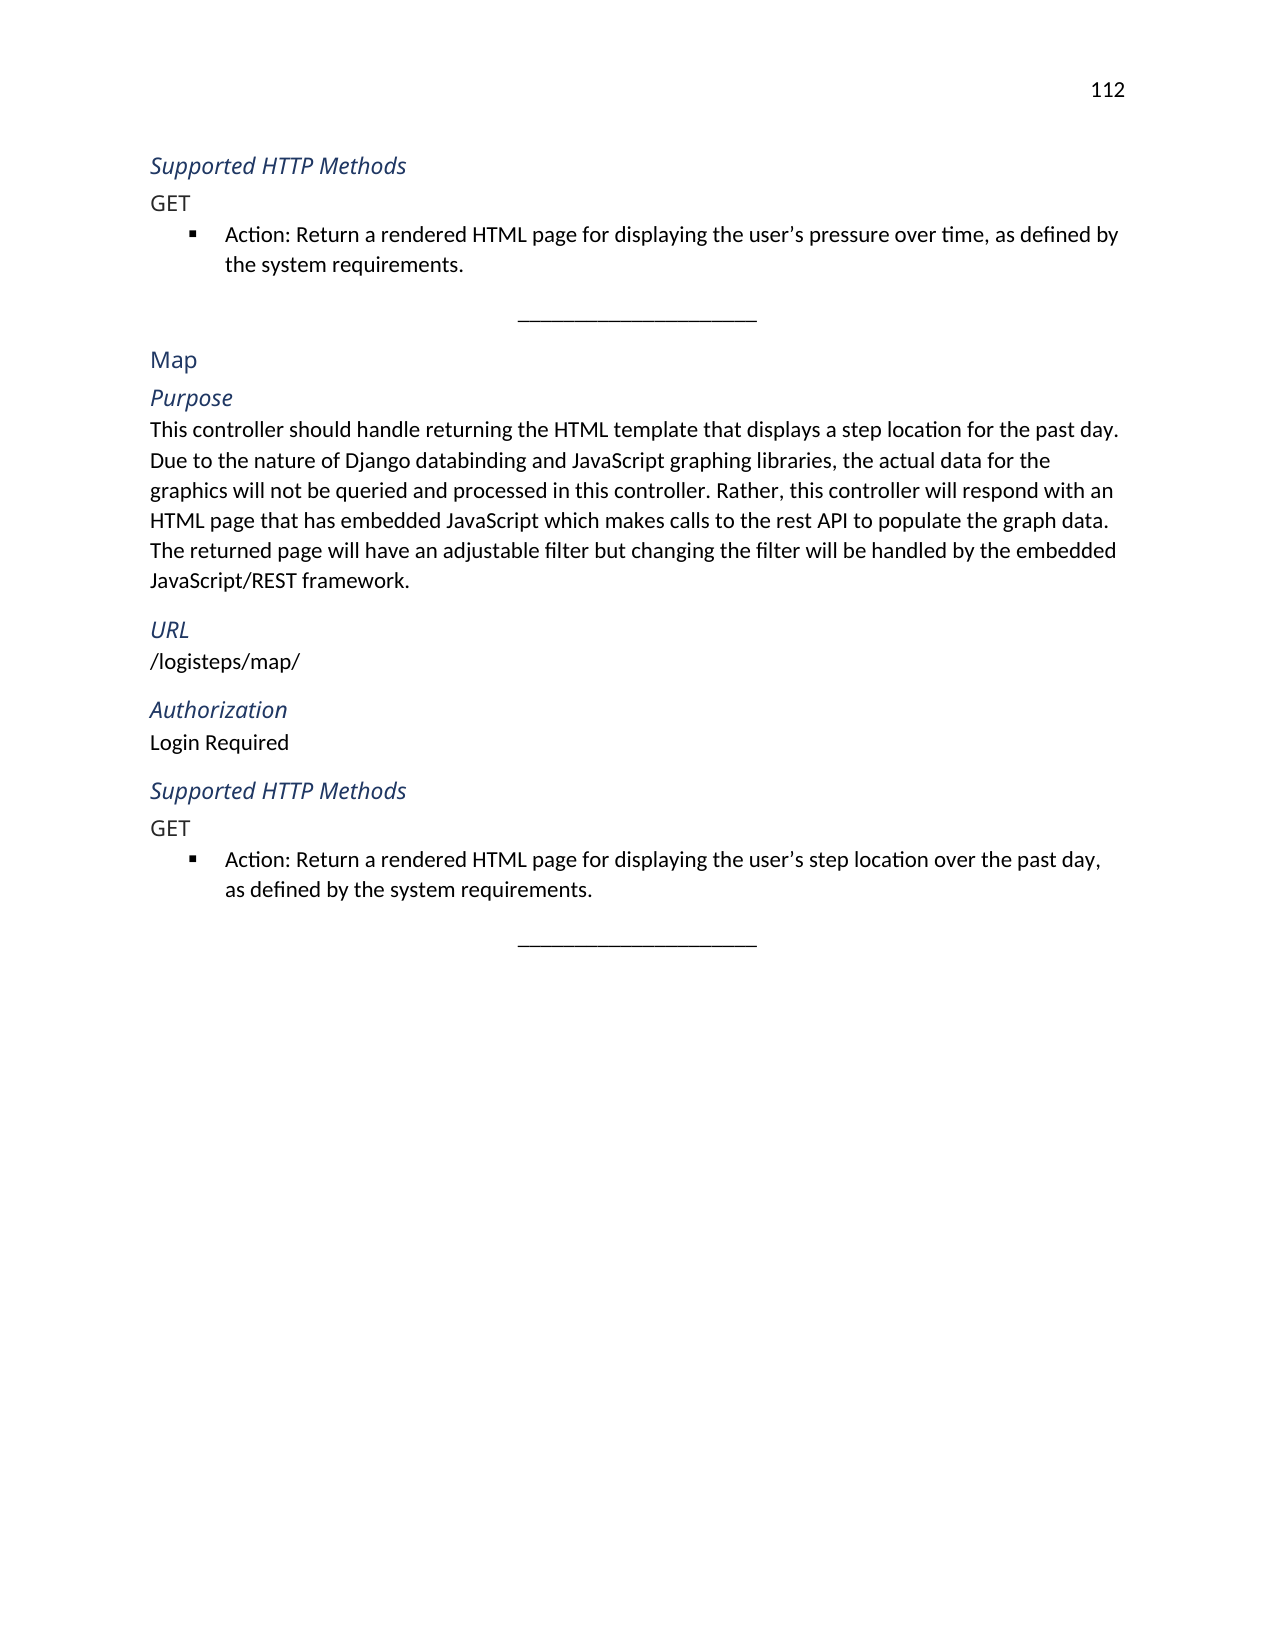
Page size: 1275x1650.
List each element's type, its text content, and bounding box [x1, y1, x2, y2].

subtitle GET [150, 813, 1125, 842]
subtitle Map [150, 344, 1125, 375]
text This controller should handle returning the HTML template that displays a step location for the past day. Due to the nature of Django databinding and JavaScript graphing libraries, the actual data for the graphics will not be queried and processed in this controller. Rather, this controller will respond with an HTML page that has embedded JavaScript which makes calls to the rest API to populate the graph data. The returned page will have an adjustable filter but changing the filter will be handled by the embedded JavaScript/REST framework. [150, 416, 1125, 595]
subtitle Supported HTTP Methods [150, 150, 1125, 181]
subtitle Supported HTTP Methods [150, 775, 1125, 806]
text _____________________ [150, 297, 1125, 325]
subtitle GET [150, 188, 1125, 218]
list Action: Return a rendered HTML page for displaying the user’s step location over the past day, as defined by the system requirements. [187, 845, 1125, 903]
subtitle Purpose [150, 382, 1125, 413]
subtitle Authorization [150, 694, 1125, 725]
text _____________________ [150, 922, 1125, 950]
text /logisteps/map/ [150, 647, 1125, 675]
subtitle URL [150, 613, 1125, 645]
text Login Required [150, 728, 1125, 756]
list Action: Return a rendered HTML page for displaying the user’s pressure over time, as defined by the system requirements. [187, 220, 1125, 278]
